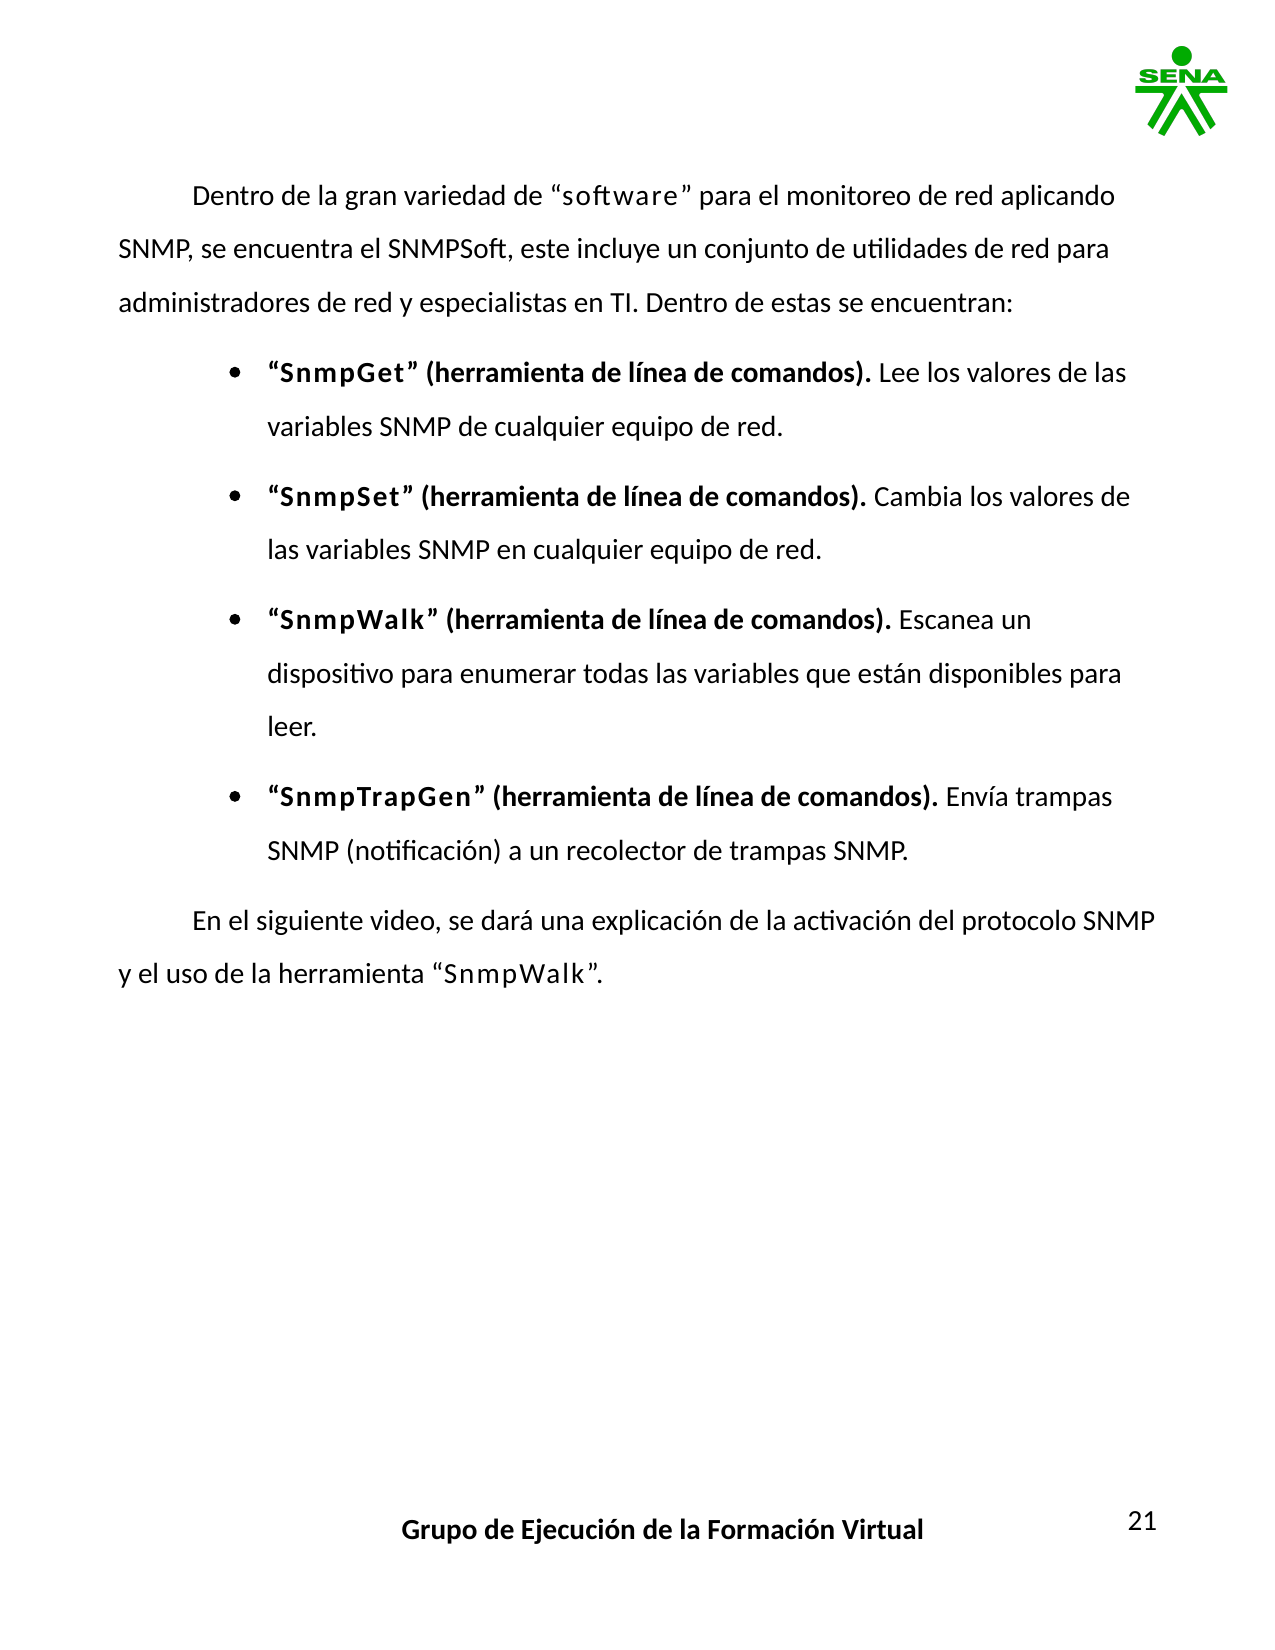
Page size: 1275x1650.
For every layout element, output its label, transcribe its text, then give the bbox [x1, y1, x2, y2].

list “SnmpTrapGen” (herramienta de línea de comandos). Envía trampas SNMP (notificación) a un recolector de trampas SNMP. [230, 778, 1157, 867]
picture [1135, 46, 1228, 136]
list “SnmpSet” (herramienta de línea de comandos). Cambia los valores de las variables SNMP en cualquier equipo de red. [230, 478, 1157, 567]
text En el siguiente video, se dará una explicación de la activación del protocolo SNMP y el uso de la herramienta “SnmpWalk”. [118, 902, 1157, 991]
text Dentro de la gran variedad de “software” para el monitoreo de red aplicando SNMP, se encuentra el SNMPSoft, este incluye un conjunto de utilidades de red para administradores de red y especialistas en TI. Dentro de estas se encuentran: [118, 177, 1157, 320]
list “SnmpGet” (herramienta de línea de comandos). Lee los valores de las variables SNMP de cualquier equipo de red. [230, 354, 1157, 443]
list “SnmpWalk” (herramienta de línea de comandos). Escanea un dispositivo para enumerar todas las variables que están disponibles para leer. [230, 601, 1157, 744]
